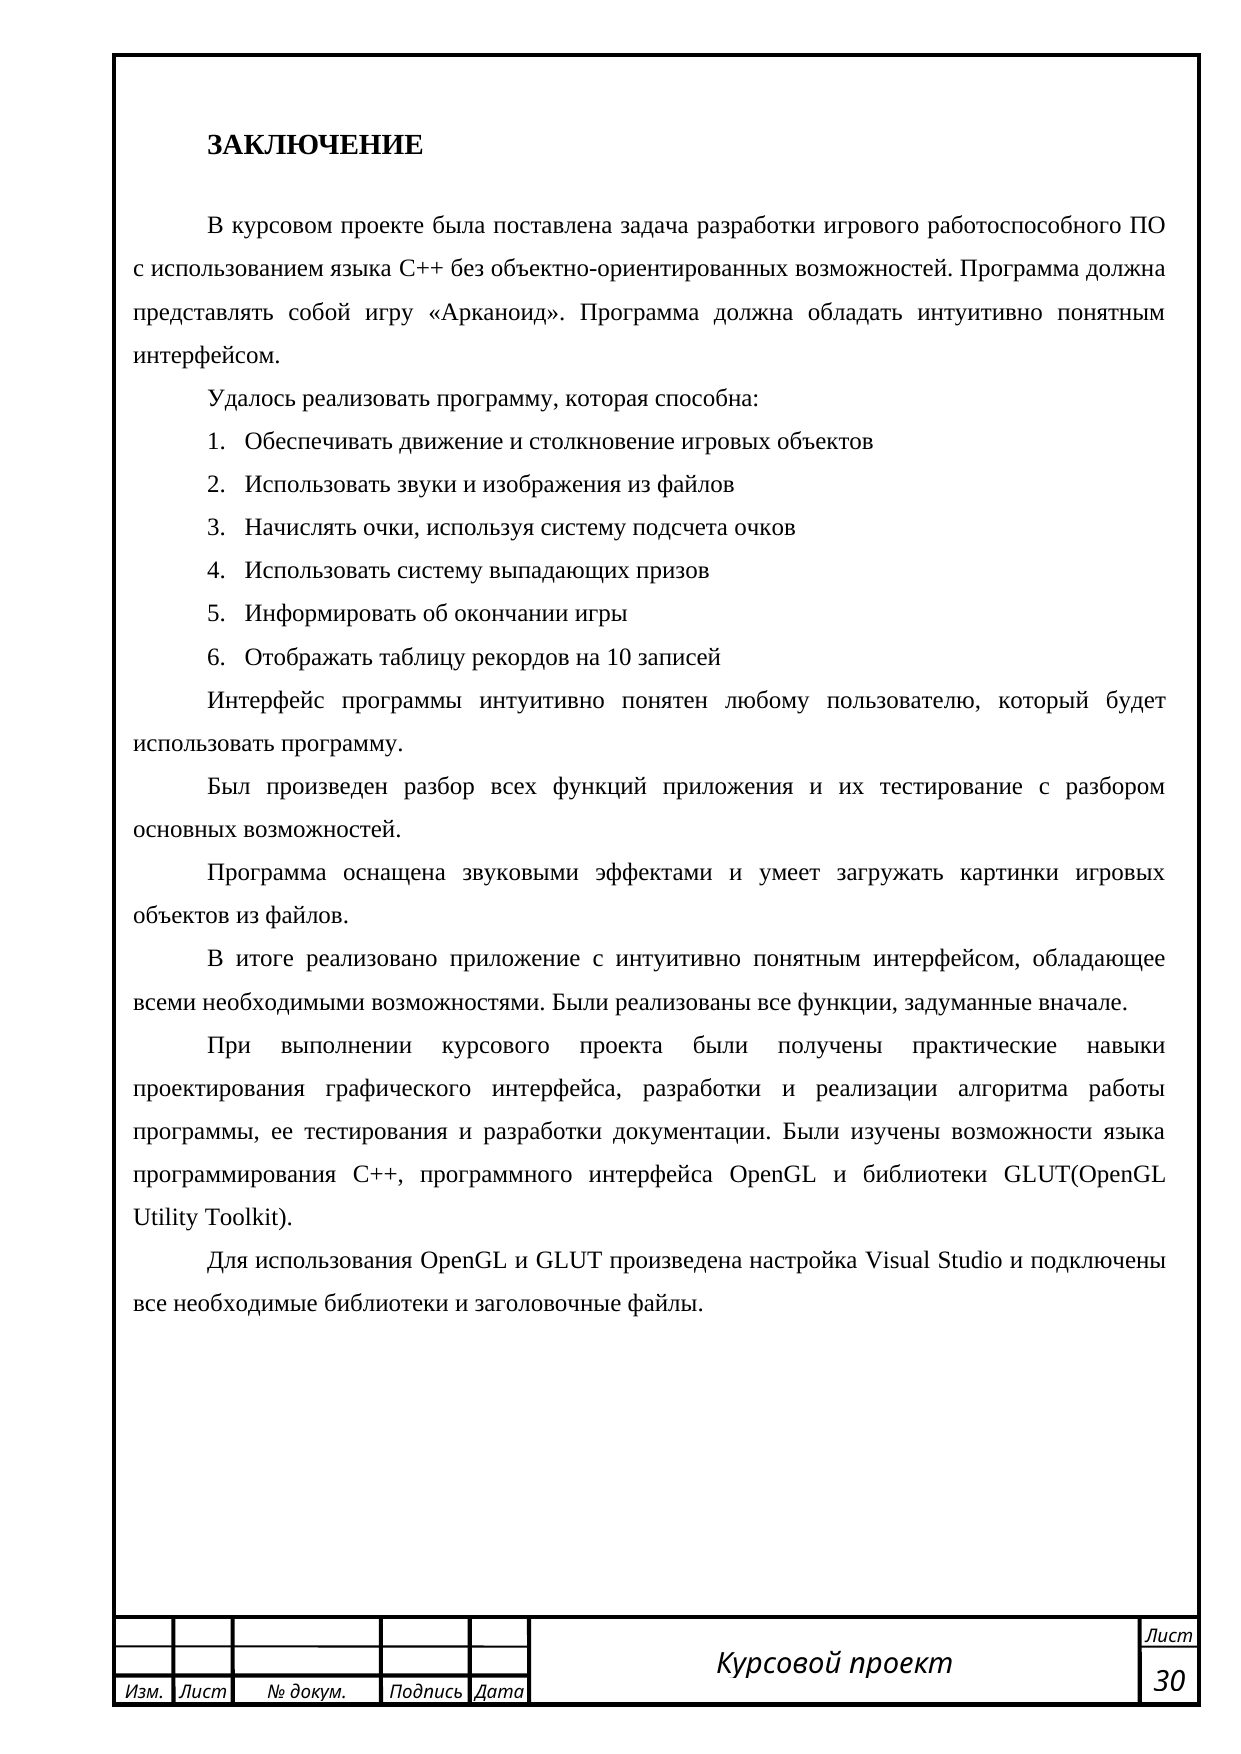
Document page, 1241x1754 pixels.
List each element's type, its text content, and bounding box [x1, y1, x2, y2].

list Информировать об окончании игры [207, 598, 1166, 627]
text В итоге реализовано приложение с интуитивно понятным интерфейсом, обладающее всеми необходимыми возможностями. Были реализованы все функции, задуманные вначале. [133, 943, 1166, 1015]
list Начислять очки, используя систему подсчета очков [207, 512, 1166, 541]
text При выполнении курсового проекта были получены практические навыки проектирования графического интерфейса, разработки и реализации алгоритма работы программы, ее тестирования и разработки документации. Были изучены возможности языка программирования C++, программного интерфейса OpenGL и библиотеки GLUT(OpenGL Utility Toolkit). [133, 1030, 1166, 1231]
text Для использования OpenGL и GLUT произведена настройка Visual Studio и подключены все необходимые библиотеки и заголовочные файлы. [133, 1245, 1166, 1317]
list Отображать таблицу рекордов на 10 записей [207, 642, 1166, 670]
text Удалось реализовать программу, которая способна: [133, 383, 1166, 412]
list Использовать звуки и изображения из файлов [207, 469, 1166, 498]
title ЗАКЛЮЧЕНИЕ [133, 127, 1166, 160]
text Был произведен разбор всех функций приложения и их тестирование с разбором основных возможностей. [133, 771, 1166, 843]
text Программа оснащена звуковыми эффектами и умеет загружать картинки игровых объектов из файлов. [133, 857, 1166, 929]
list Обеспечивать движение и столкновение игровых объектов [207, 426, 1166, 455]
text В курсовом проекте была поставлена задача разработки игрового работоспособного ПО с использованием языка C++ без объектно-ориентированных возможностей. Программа должна представлять собой игру «Арканоид». Программа должна обладать интуитивно понятным интерфейсом. [133, 210, 1166, 368]
text Интерфейс программы интуитивно понятен любому пользователю, который будет использовать программу. [133, 685, 1166, 757]
list Использовать систему выпадающих призов [207, 555, 1166, 584]
